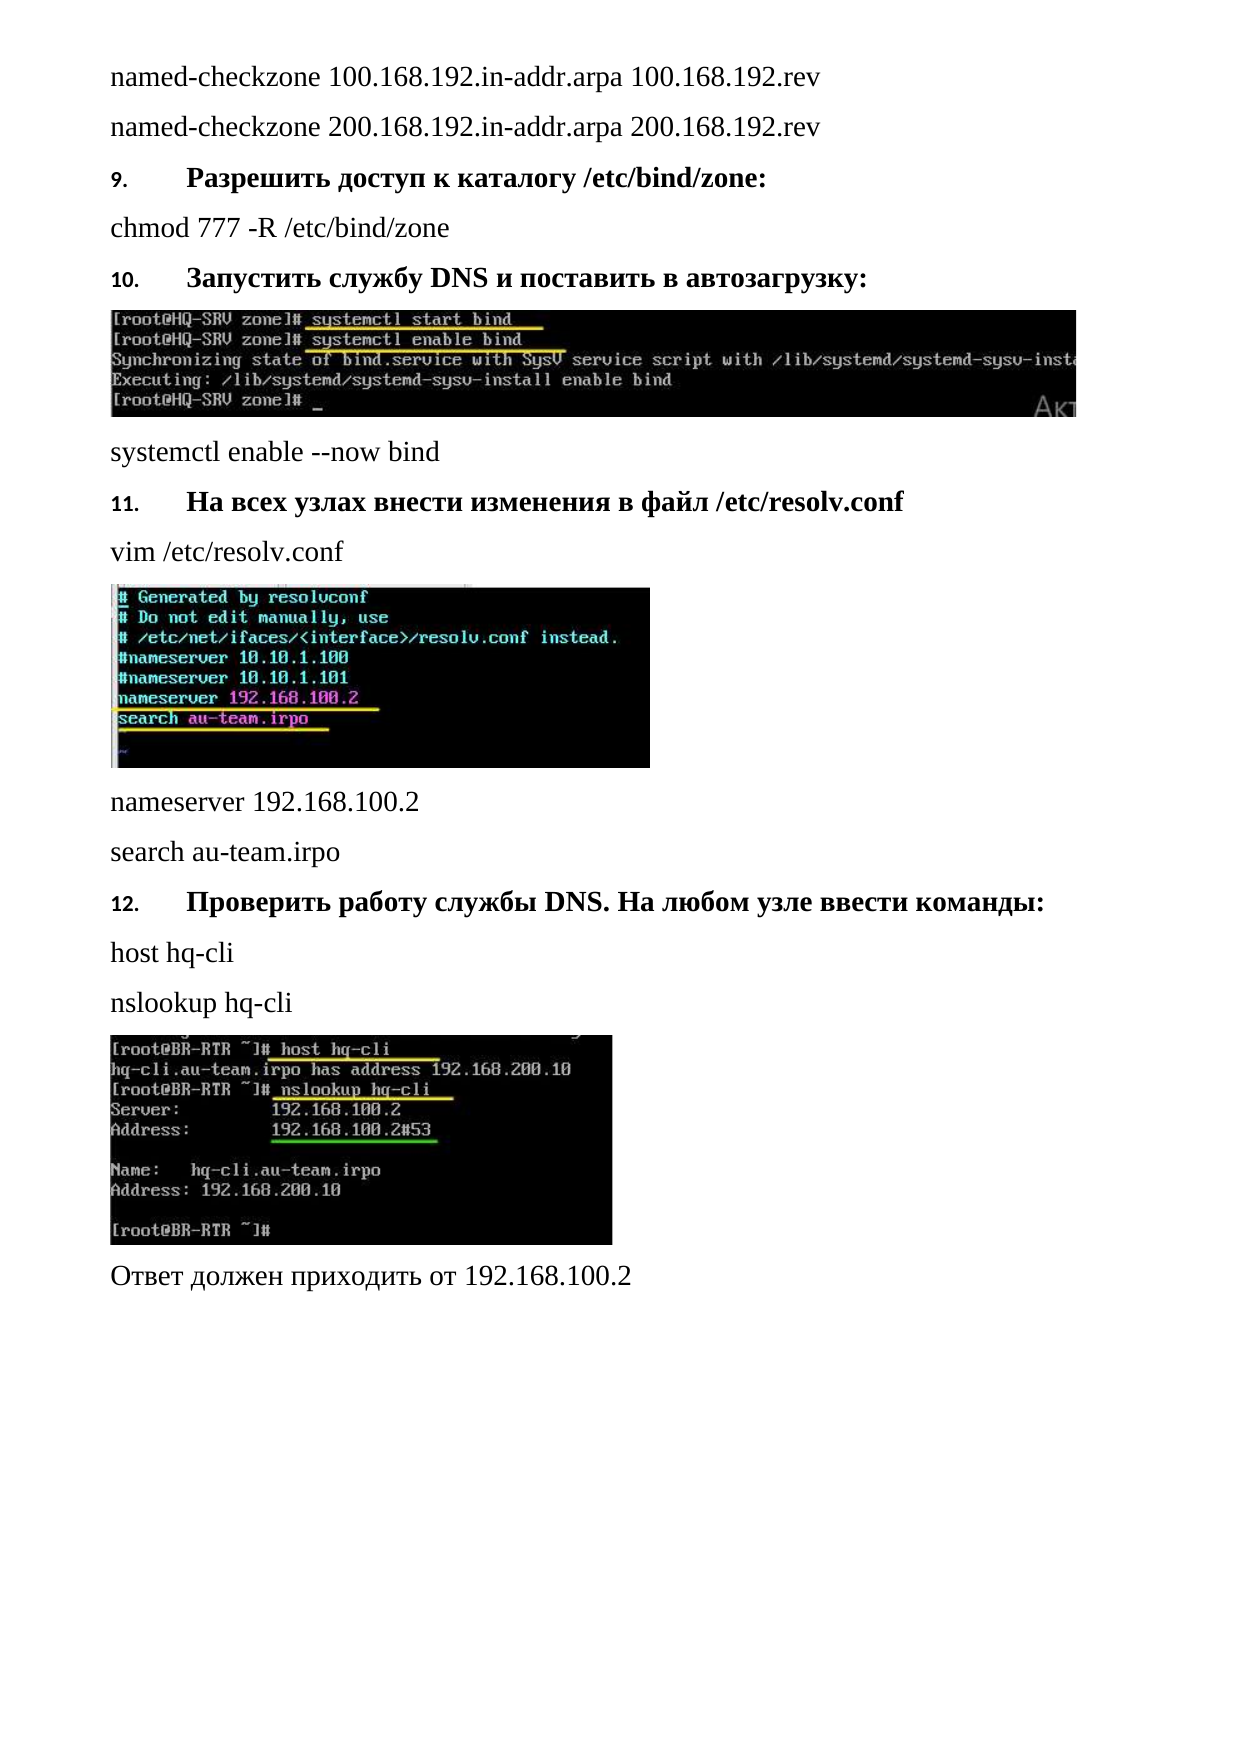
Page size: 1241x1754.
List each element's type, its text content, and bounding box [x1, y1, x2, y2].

picture [110, 584, 650, 768]
picture [110, 310, 1077, 417]
list На всех узлах внести изменения в файл /etc/resolv.conf [36, 484, 1202, 518]
text nslookup hq-cli [36, 985, 1202, 1019]
list Проверить работу службы DNS. На любом узле ввести команды: [36, 884, 1202, 918]
text host hq-cli [36, 935, 1202, 968]
text nameserver 192.168.100.2 [36, 784, 1202, 817]
text search au-team.irpo [36, 834, 1202, 868]
text Ответ должен приходить от 192.168.100.2 [36, 1258, 1202, 1292]
text named-checkzone 200.168.192.in-addr.arpa 200.168.192.rev [36, 109, 1202, 143]
text systemctl enable --now bind [36, 434, 1202, 467]
text chmod 777 -R /etc/bind/zone [36, 210, 1202, 244]
text named-checkzone 100.168.192.in-addr.arpa 100.168.192.rev [36, 59, 1202, 93]
list Разрешить доступ к каталогу /etc/bind/zone: [36, 160, 1202, 193]
list Запустить службу DNS и поставить в автозагрузку: [36, 260, 1202, 294]
text vim /etc/resolv.conf [110, 534, 1202, 568]
picture [110, 1035, 613, 1245]
